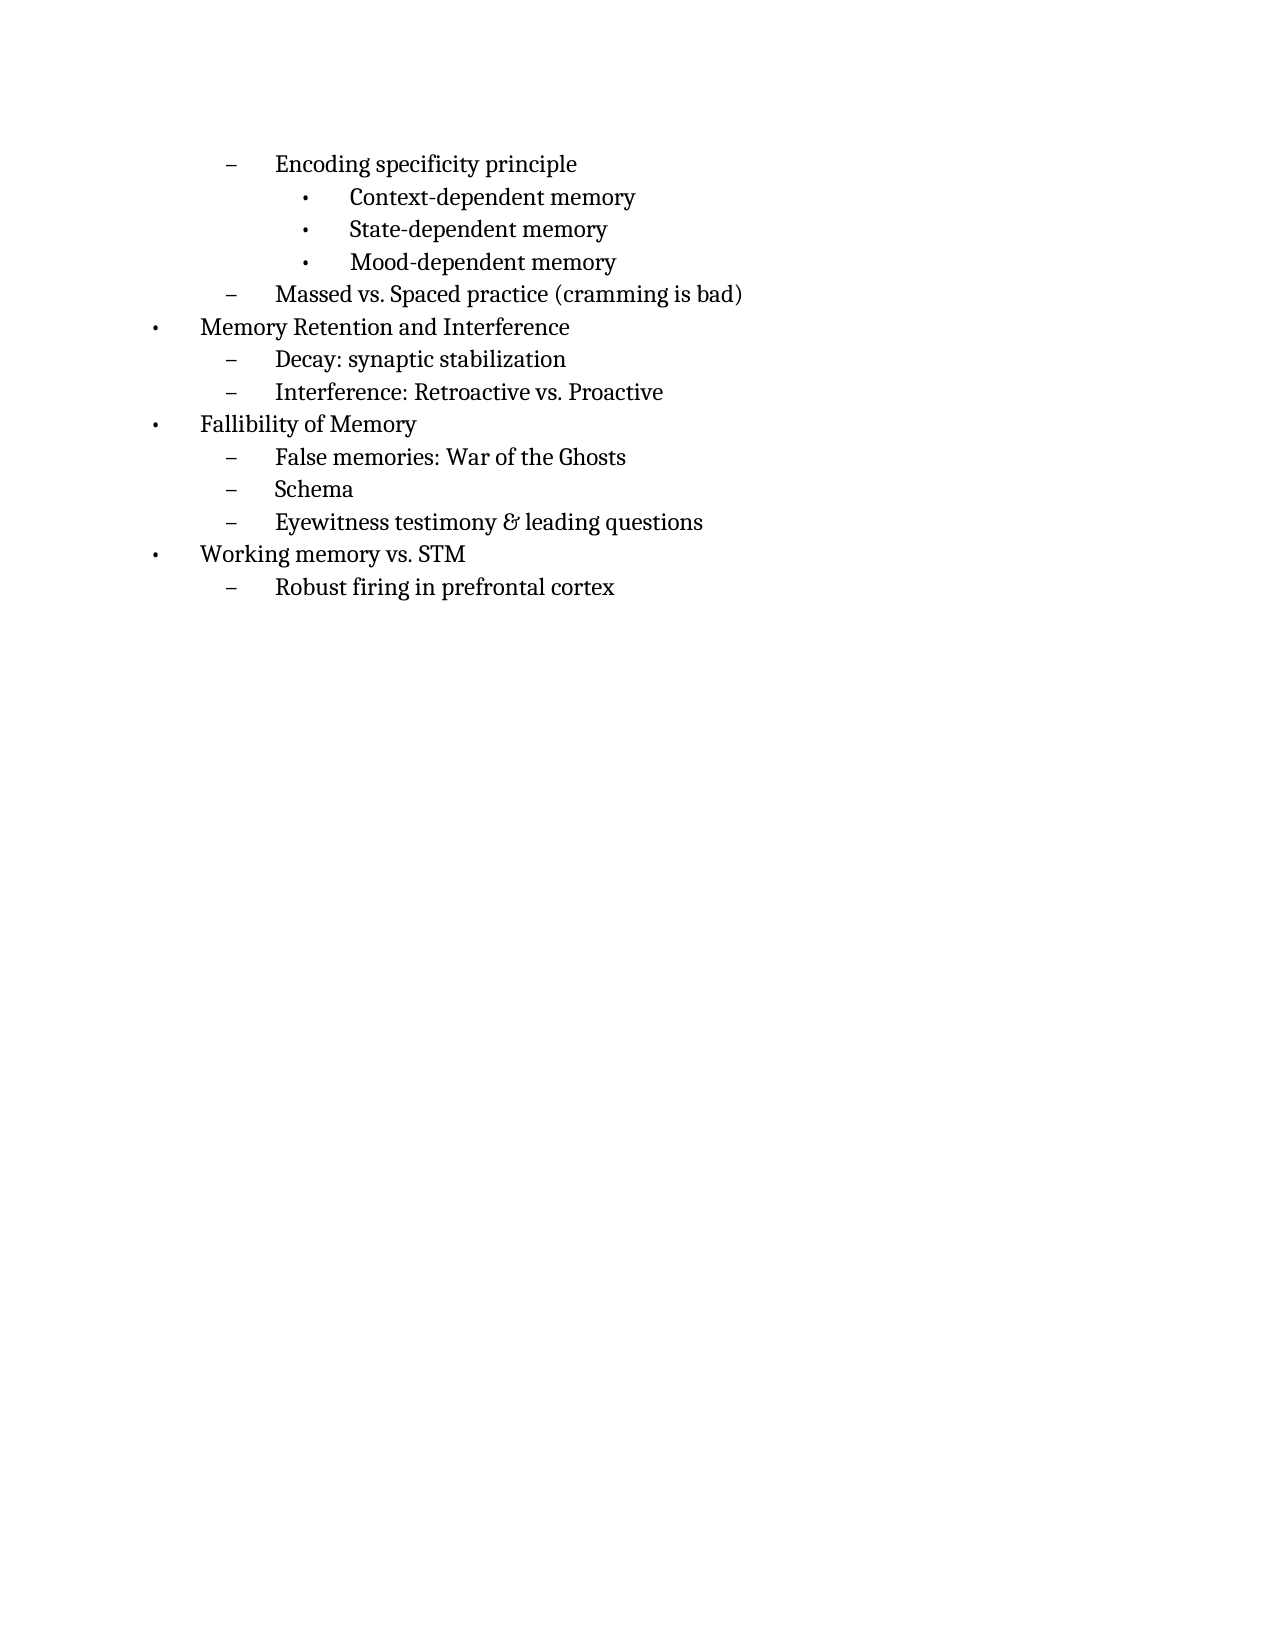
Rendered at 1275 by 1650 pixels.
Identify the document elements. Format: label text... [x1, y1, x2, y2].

list Memory Retention and Interference [150, 312, 1125, 341]
list Working memory vs. STM [150, 540, 1125, 569]
list Mood-dependent memory [300, 247, 1125, 276]
list Fallibility of Memory [150, 410, 1125, 439]
list Context-dependent memory [300, 182, 1125, 211]
list State-dependent memory [300, 215, 1125, 244]
list Schema [225, 475, 1125, 504]
list Encoding specificity principle [225, 150, 1125, 179]
list Eyewitness testimony & leading questions [225, 507, 1125, 536]
list Massed vs. Spaced practice (cramming is bad) [225, 280, 1125, 309]
list Decay: synaptic stabilization [225, 345, 1125, 374]
list Interference: Retroactive vs. Proactive [225, 377, 1125, 406]
list Robust firing in prefrontal cortex [225, 572, 1125, 601]
list False memories: War of the Ghosts [225, 442, 1125, 471]
